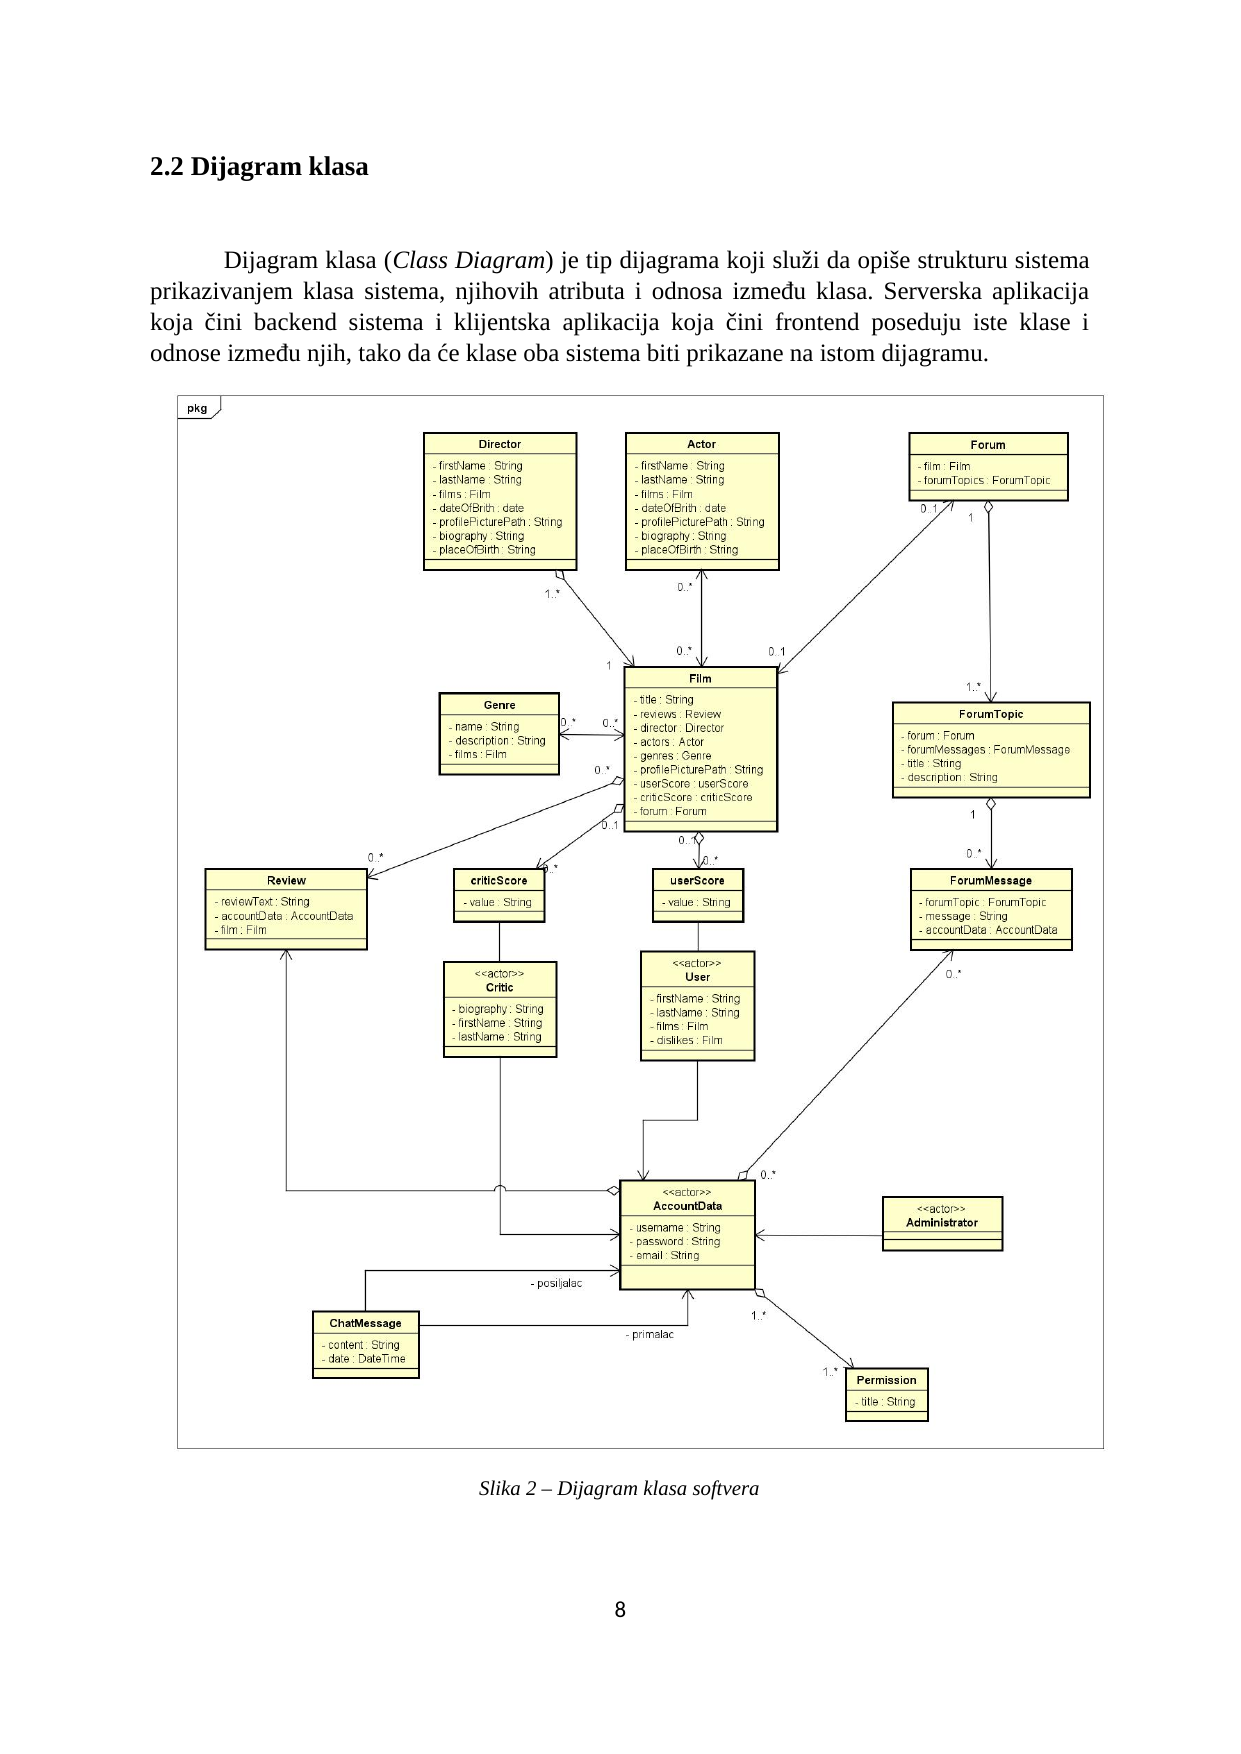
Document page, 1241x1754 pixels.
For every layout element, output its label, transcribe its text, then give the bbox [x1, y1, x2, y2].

text 2.2 Dijagram klasa [150, 150, 1090, 181]
text Dijagram klasa (Class Diagram) je tip dijagrama koji služi da opiše strukturu sistema prikazivanjem klasa sistema, njihovih atributa i odnosa između klasa. Serverska aplikacija koja čini backend sistema i klijentska aplikacija koja čini frontend poseduju iste klase i odnose između njih, tako da će klase oba sistema biti prikazane na istom dijagramu. [150, 245, 1090, 367]
text Slika 2 – Dijagram klasa softvera [150, 1476, 1090, 1500]
